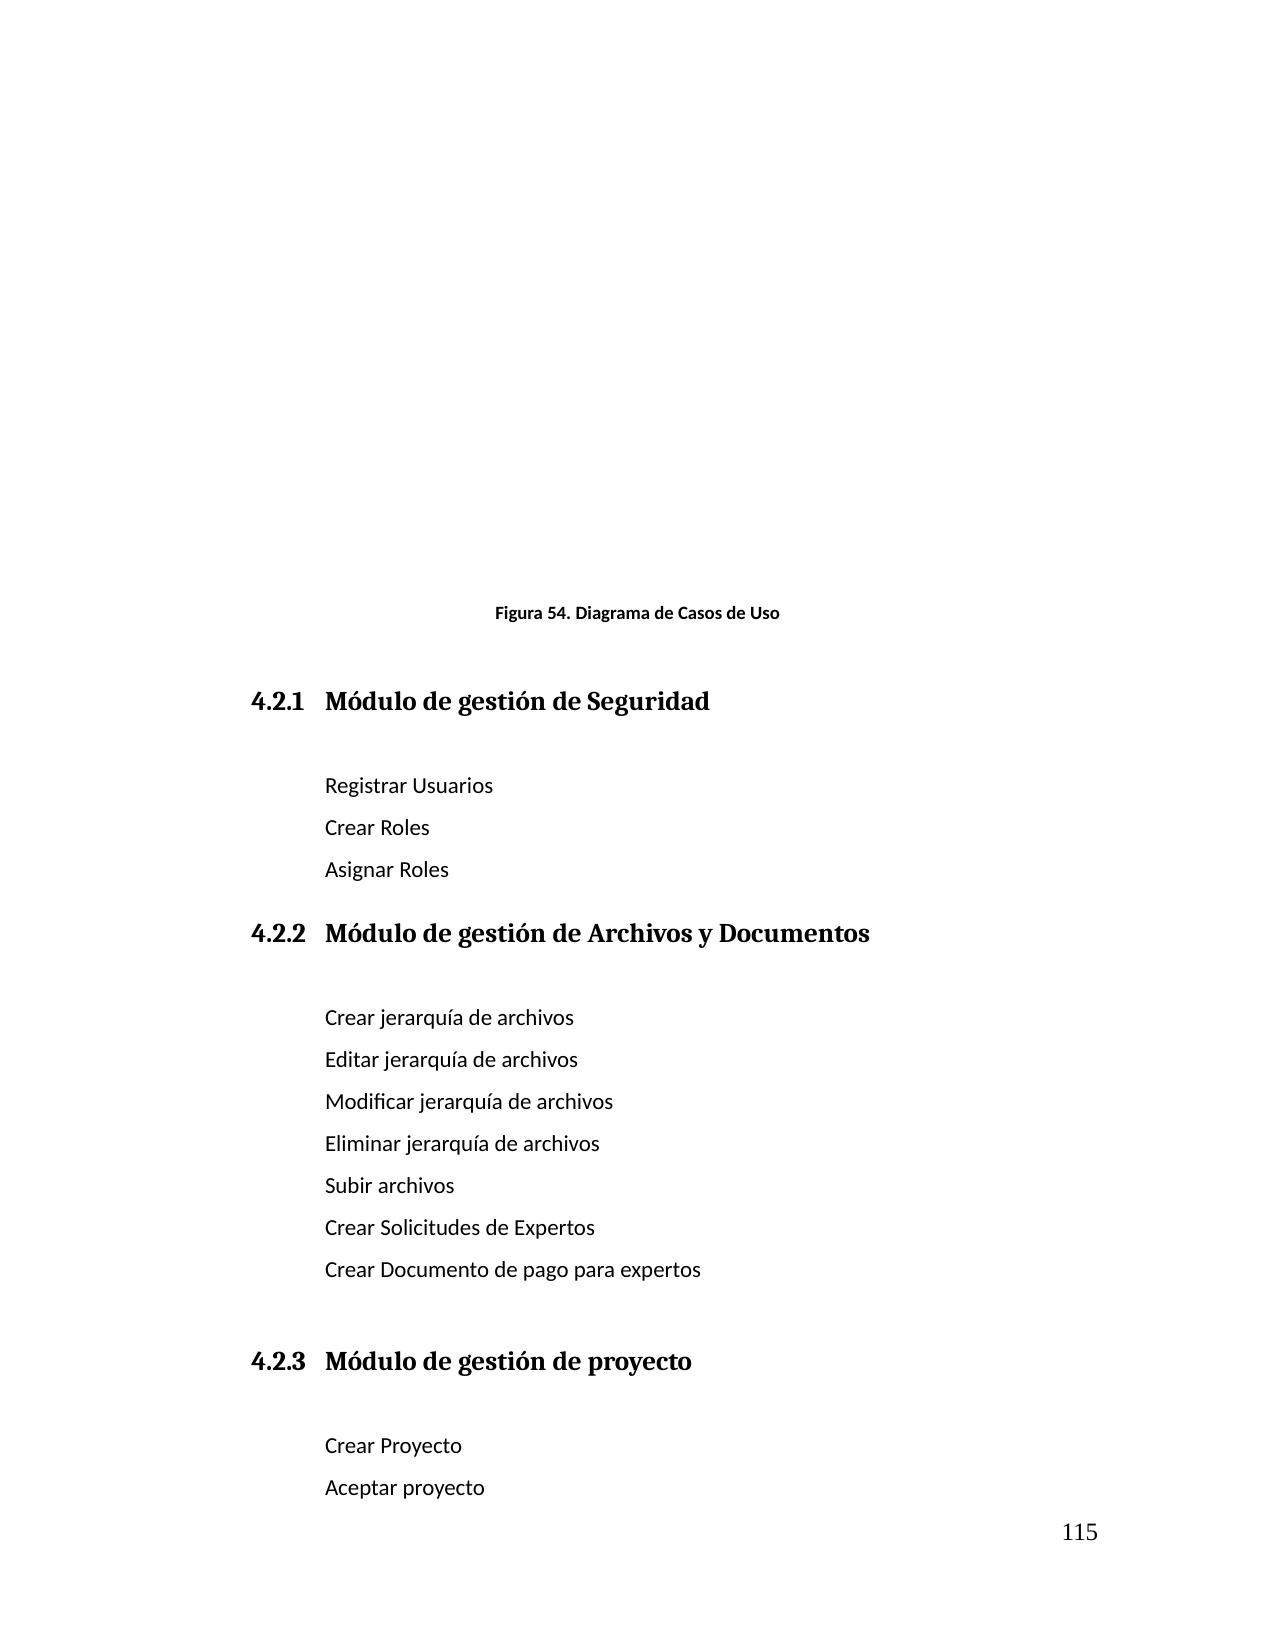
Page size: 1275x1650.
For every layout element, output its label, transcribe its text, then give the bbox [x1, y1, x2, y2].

text Crear Solicitudes de Expertos [325, 1213, 1098, 1241]
text Asignar Roles [325, 855, 1098, 883]
text Editar jerarquía de archivos [325, 1045, 1098, 1073]
text Aceptar proyecto [325, 1473, 1098, 1501]
text Crear jerarquía de archivos [325, 1003, 1098, 1031]
text Eliminar jerarquía de archivos [325, 1129, 1098, 1157]
text Registrar Usuarios [325, 771, 1098, 799]
text Figura 54. Diagrama de Casos de Uso [177, 601, 1098, 624]
text Crear Documento de pago para expertos [325, 1255, 1098, 1283]
text Subir archivos [325, 1171, 1098, 1199]
subtitle 4.2.3 Módulo de gestión de proyecto [251, 1346, 1098, 1377]
subtitle 4.2.1 Módulo de gestión de Seguridad [251, 686, 1098, 717]
text Crear Proyecto [325, 1431, 1098, 1459]
subtitle 4.2.2 Módulo de gestión de Archivos y Documentos [251, 918, 1098, 949]
text Crear Roles [325, 813, 1098, 841]
text Modificar jerarquía de archivos [325, 1087, 1098, 1115]
